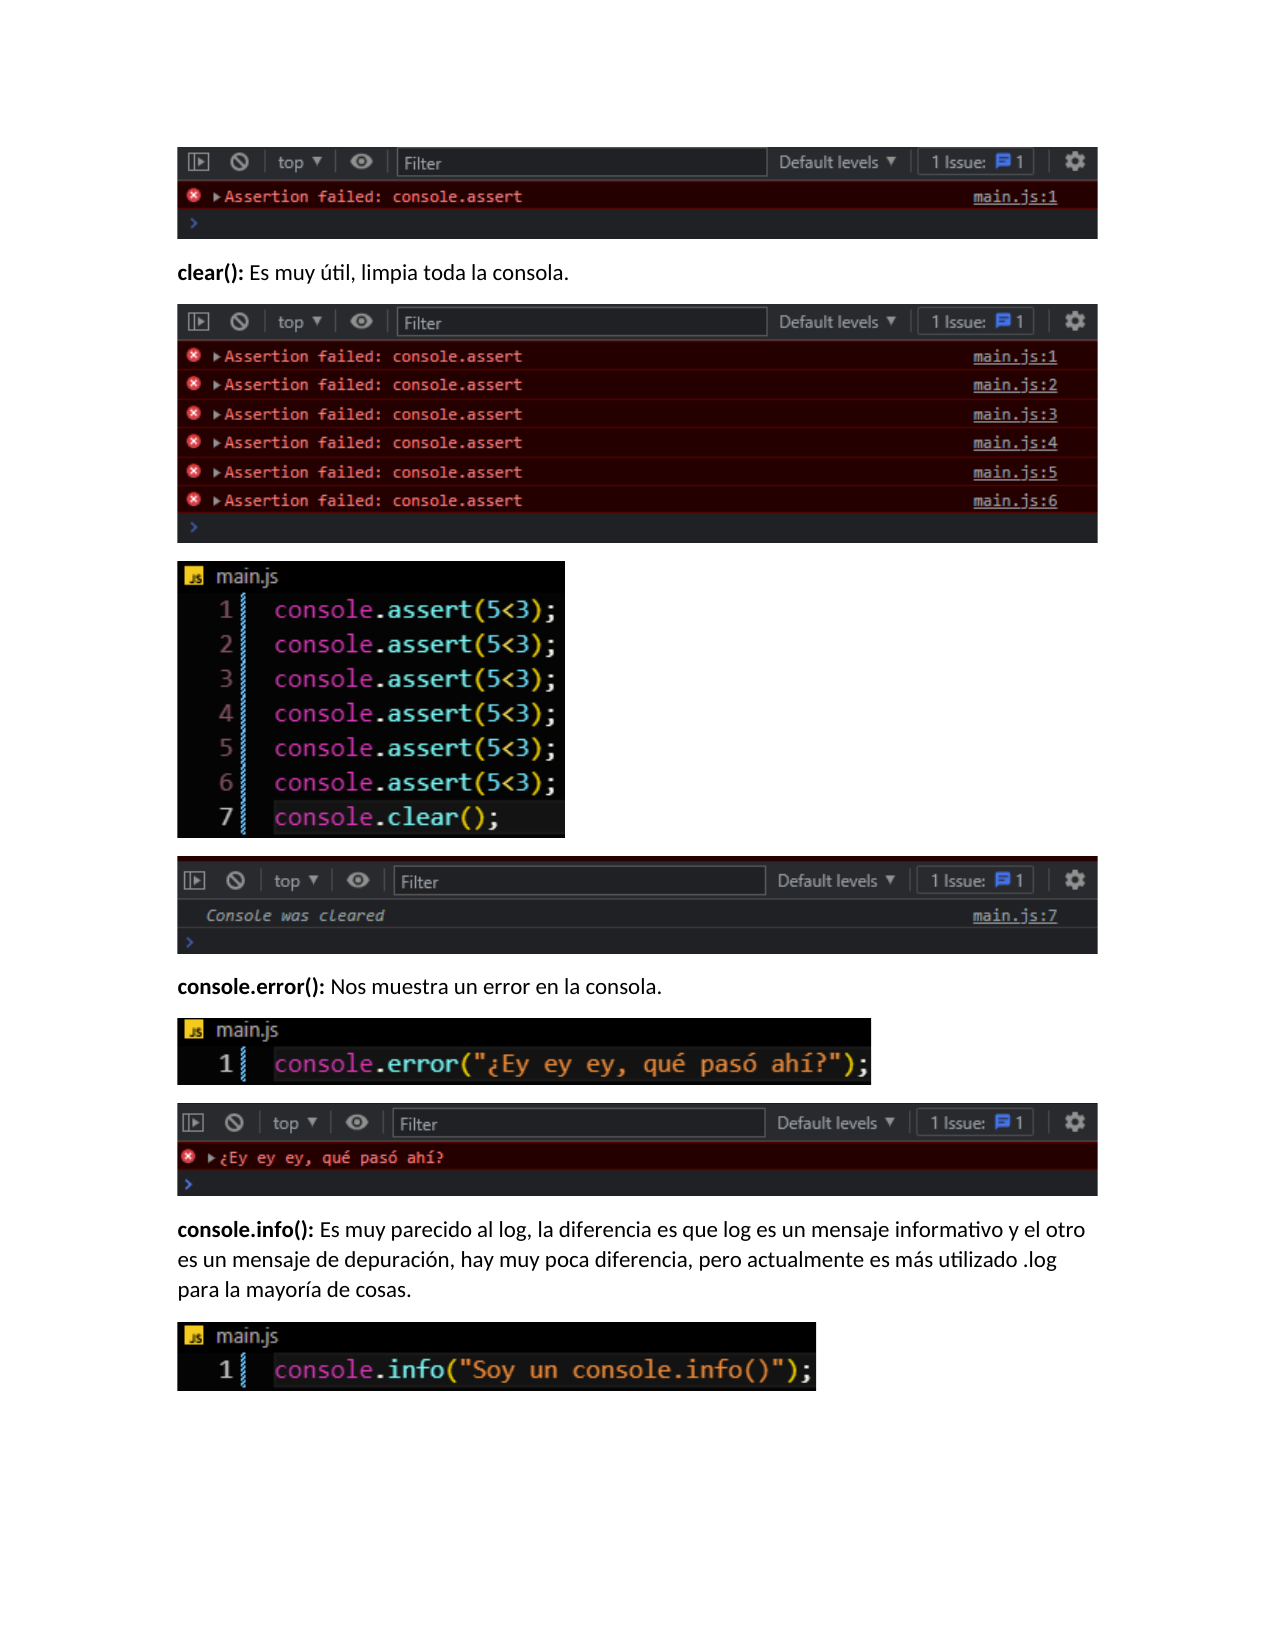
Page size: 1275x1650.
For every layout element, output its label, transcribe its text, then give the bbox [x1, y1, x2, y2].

text console.info(): Es muy parecido al log, la diferencia es que log es un mensaje informativo y el otro es un mensaje de depuración, hay muy poca diferencia, pero actualmente es más utilizado .log para la mayoría de cosas. [177, 1215, 1098, 1303]
picture [177, 304, 1098, 543]
picture [177, 561, 565, 838]
text console.error(): Nos muestra un error en la consola. [177, 972, 1098, 1000]
picture [177, 1103, 1098, 1196]
picture [177, 856, 1098, 954]
picture [177, 147, 1098, 239]
text clear(): Es muy útil, limpia toda la consola. [177, 258, 1098, 286]
picture [177, 1018, 872, 1085]
picture [177, 1322, 817, 1391]
